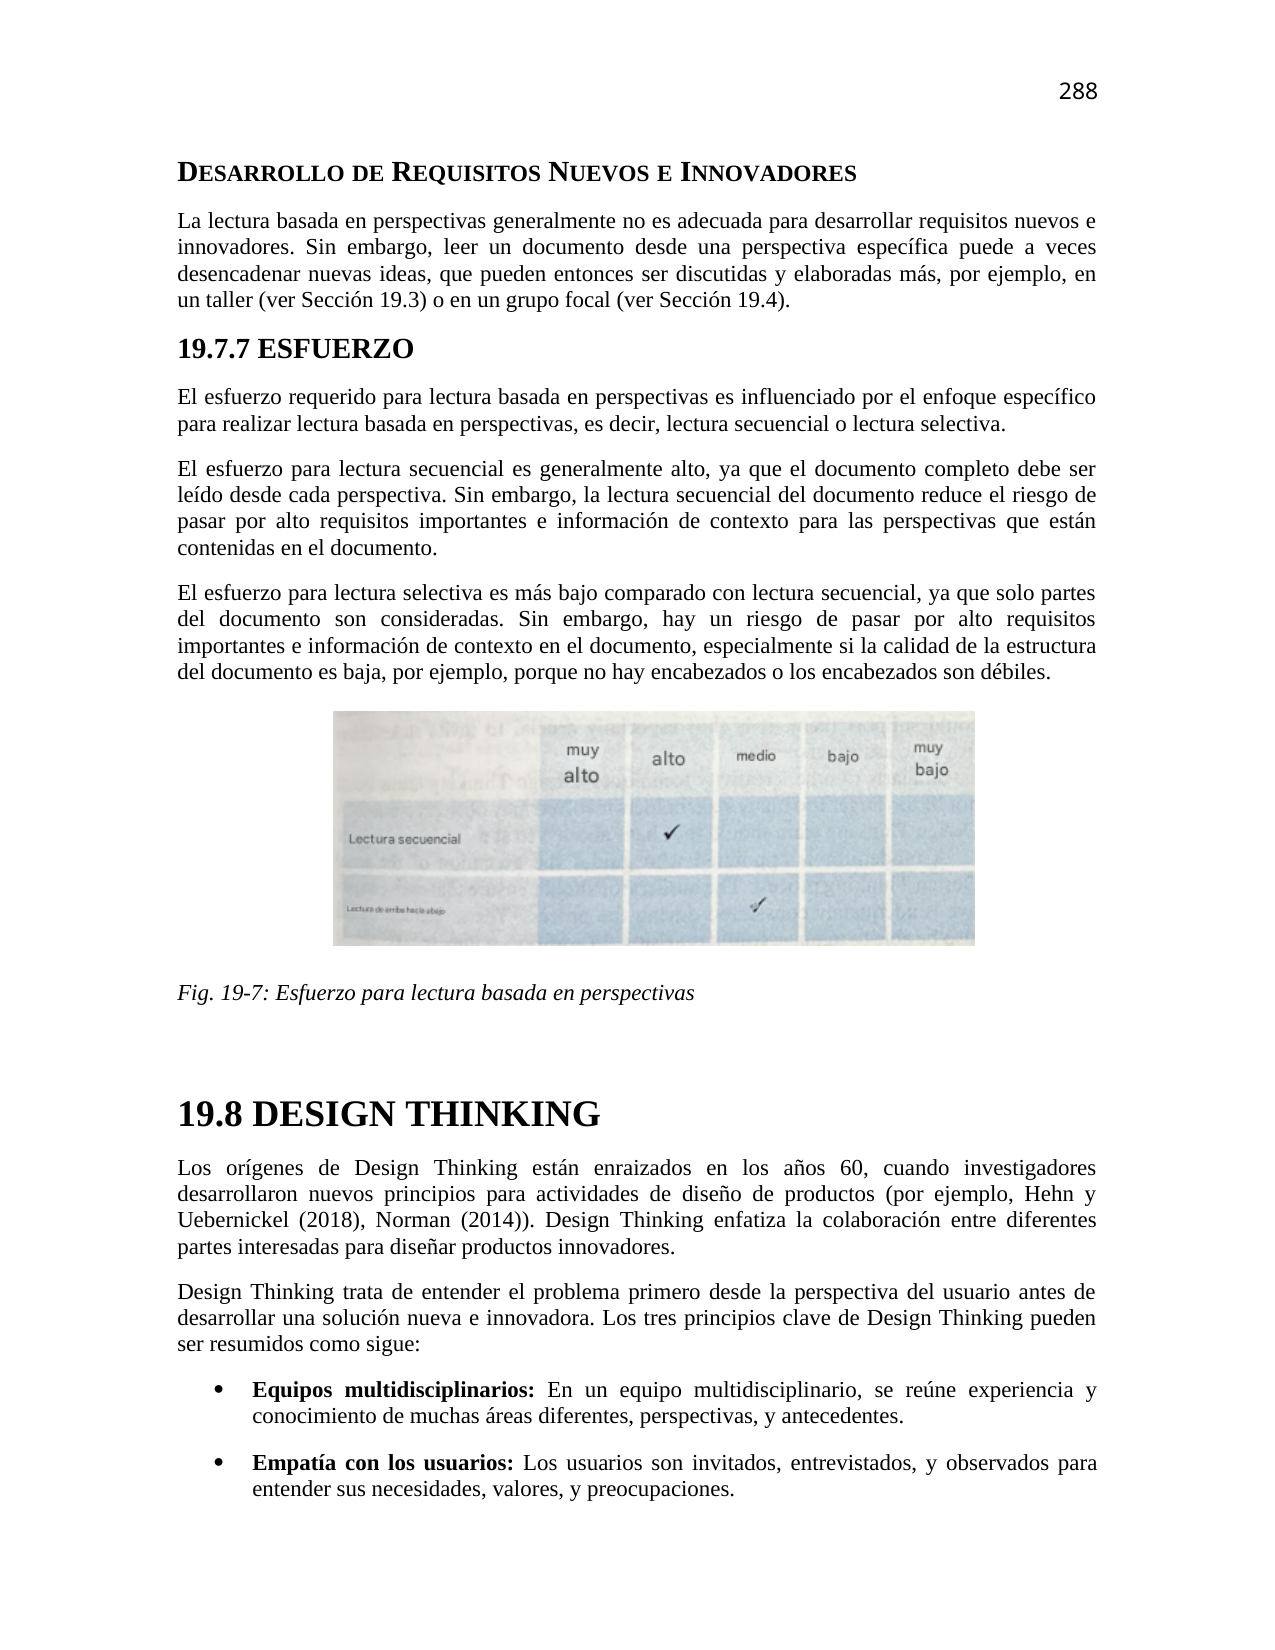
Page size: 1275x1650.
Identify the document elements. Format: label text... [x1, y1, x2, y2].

text La lectura basada en perspectivas generalmente no es adecuada para desarrollar requisitos nuevos e innovadores. Sin embargo, leer un documento desde una perspectiva específica puede a veces desencadenar nuevas ideas, que pueden entonces ser discutidas y elaboradas más, por ejemplo, en un taller (ver Sección 19.3) o en un grupo focal (ver Sección 19.4). [177, 207, 1098, 312]
text Los orígenes de Design Thinking están enraizados en los años 60, cuando investigadores desarrollaron nuevos principios para actividades de diseño de productos (por ejemplo, Hehn y Uebernickel (2018), Norman (2014)). Design Thinking enfatiza la colaboración entre diferentes partes interesadas para diseñar productos innovadores. [177, 1154, 1098, 1259]
list Empatía con los usuarios: Los usuarios son invitados, entrevistados, y observados para entender sus necesidades, valores, y preocupaciones. [214, 1449, 1098, 1502]
subtitle 19.8 DESIGN THINKING [177, 1092, 1098, 1135]
text Fig. 19-7: Esfuerzo para lectura basada en perspectivas [177, 979, 1098, 1005]
text El esfuerzo para lectura selectiva es más bajo comparado con lectura secuencial, ya que solo partes del documento son consideradas. Sin embargo, hay un riesgo de pasar por alto requisitos importantes e información de contexto en el documento, especialmente si la calidad de la estructura del documento es baja, por ejemplo, porque no hay encabezados o los encabezados son débiles. [177, 579, 1098, 684]
text El esfuerzo para lectura secuencial es generalmente alto, ya que el documento completo debe ser leído desde cada perspectiva. Sin embargo, la lectura secuencial del documento reduce el riesgo de pasar por alto requisitos importantes e información de contexto para las perspectivas que están contenidas en el documento. [177, 455, 1098, 560]
text Design Thinking trata de entender el problema primero desde la perspectiva del usuario antes de desarrollar una solución nueva e innovadora. Los tres principios clave de Design Thinking pueden ser resumidos como sigue: [177, 1278, 1098, 1357]
text El esfuerzo requerido para lectura basada en perspectivas es influenciado por el enfoque específico para realizar lectura basada en perspectivas, es decir, lectura secuencial o lectura selectiva. [177, 383, 1098, 436]
list Equipos multidisciplinarios: En un equipo multidisciplinario, se reúne experiencia y conocimiento de muchas áreas diferentes, perspectivas, y antecedentes. [214, 1376, 1098, 1428]
subtitle 19.7.7 Esfuerzo [177, 331, 1098, 364]
subtitle Desarrollo de Requisitos Nuevos e Innovadores [177, 154, 1098, 188]
picture [333, 711, 975, 946]
